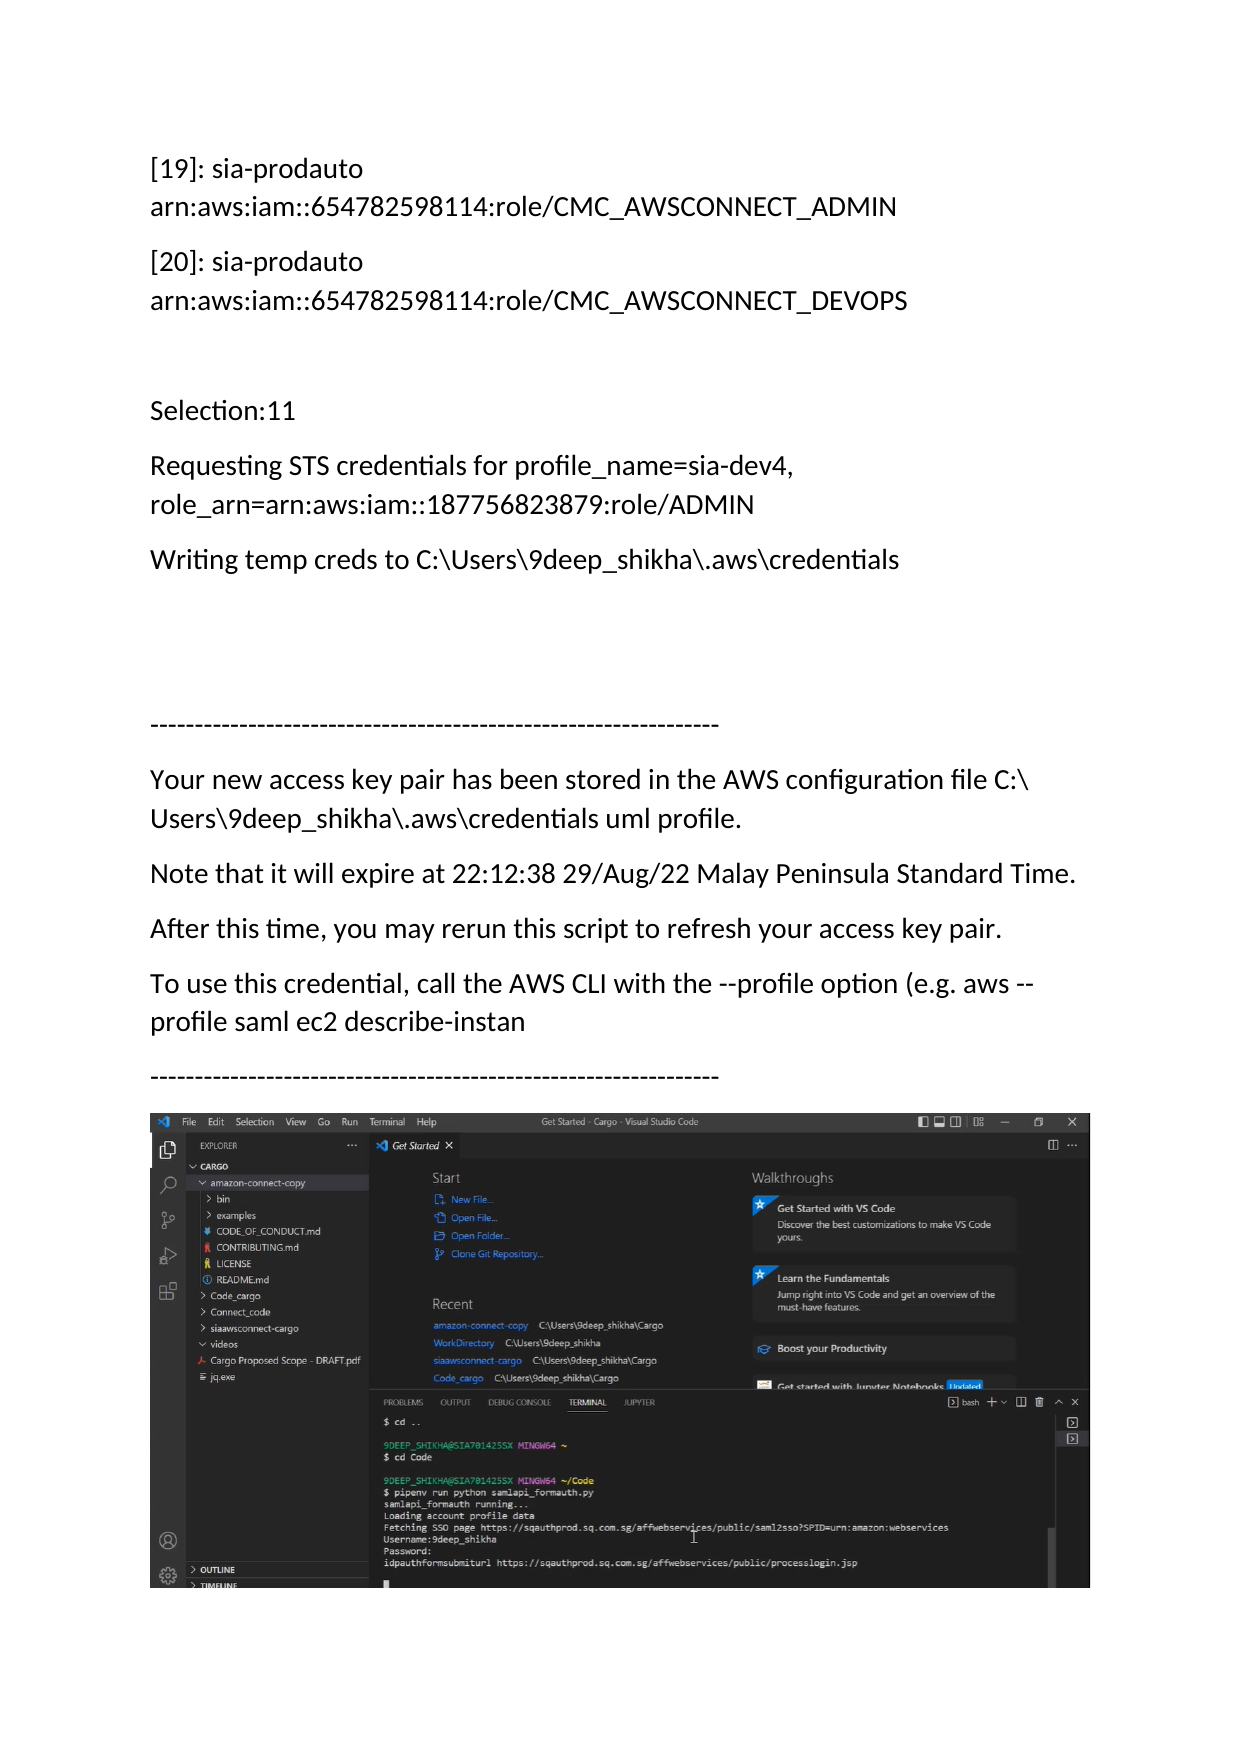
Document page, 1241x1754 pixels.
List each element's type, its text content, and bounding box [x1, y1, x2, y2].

text [19]: sia-prodauto arn:aws:iam::654782598114:role/CMC_AWSCONNECT_ADMIN [150, 150, 1090, 224]
text After this time, you may rerun this script to refresh your access key pair. [150, 910, 1090, 946]
text ---------------------------------------------------------------- [150, 1058, 1090, 1094]
text ---------------------------------------------------------------- [150, 706, 1090, 742]
text [20]: sia-prodauto arn:aws:iam::654782598114:role/CMC_AWSCONNECT_DEVOPS [150, 243, 1090, 318]
text Your new access key pair has been stored in the AWS configuration file C:\Users\9deep_shikha\.aws\credentials uml profile. [150, 761, 1090, 835]
picture [150, 1113, 1091, 1588]
text Selection:11 [150, 392, 1090, 428]
text Writing temp creds to C:\Users\9deep_shikha\.aws\credentials [150, 541, 1090, 576]
text Requesting STS credentials for profile_name=sia-dev4, role_arn=arn:aws:iam::187756823879:role/ADMIN [150, 447, 1090, 521]
text To use this credential, call the AWS CLI with the --profile option (e.g. aws --profile saml ec2 describe-instan [150, 965, 1090, 1039]
text Note that it will expire at 22:12:38 29/Aug/22 Malay Peninsula Standard Time. [150, 855, 1090, 890]
